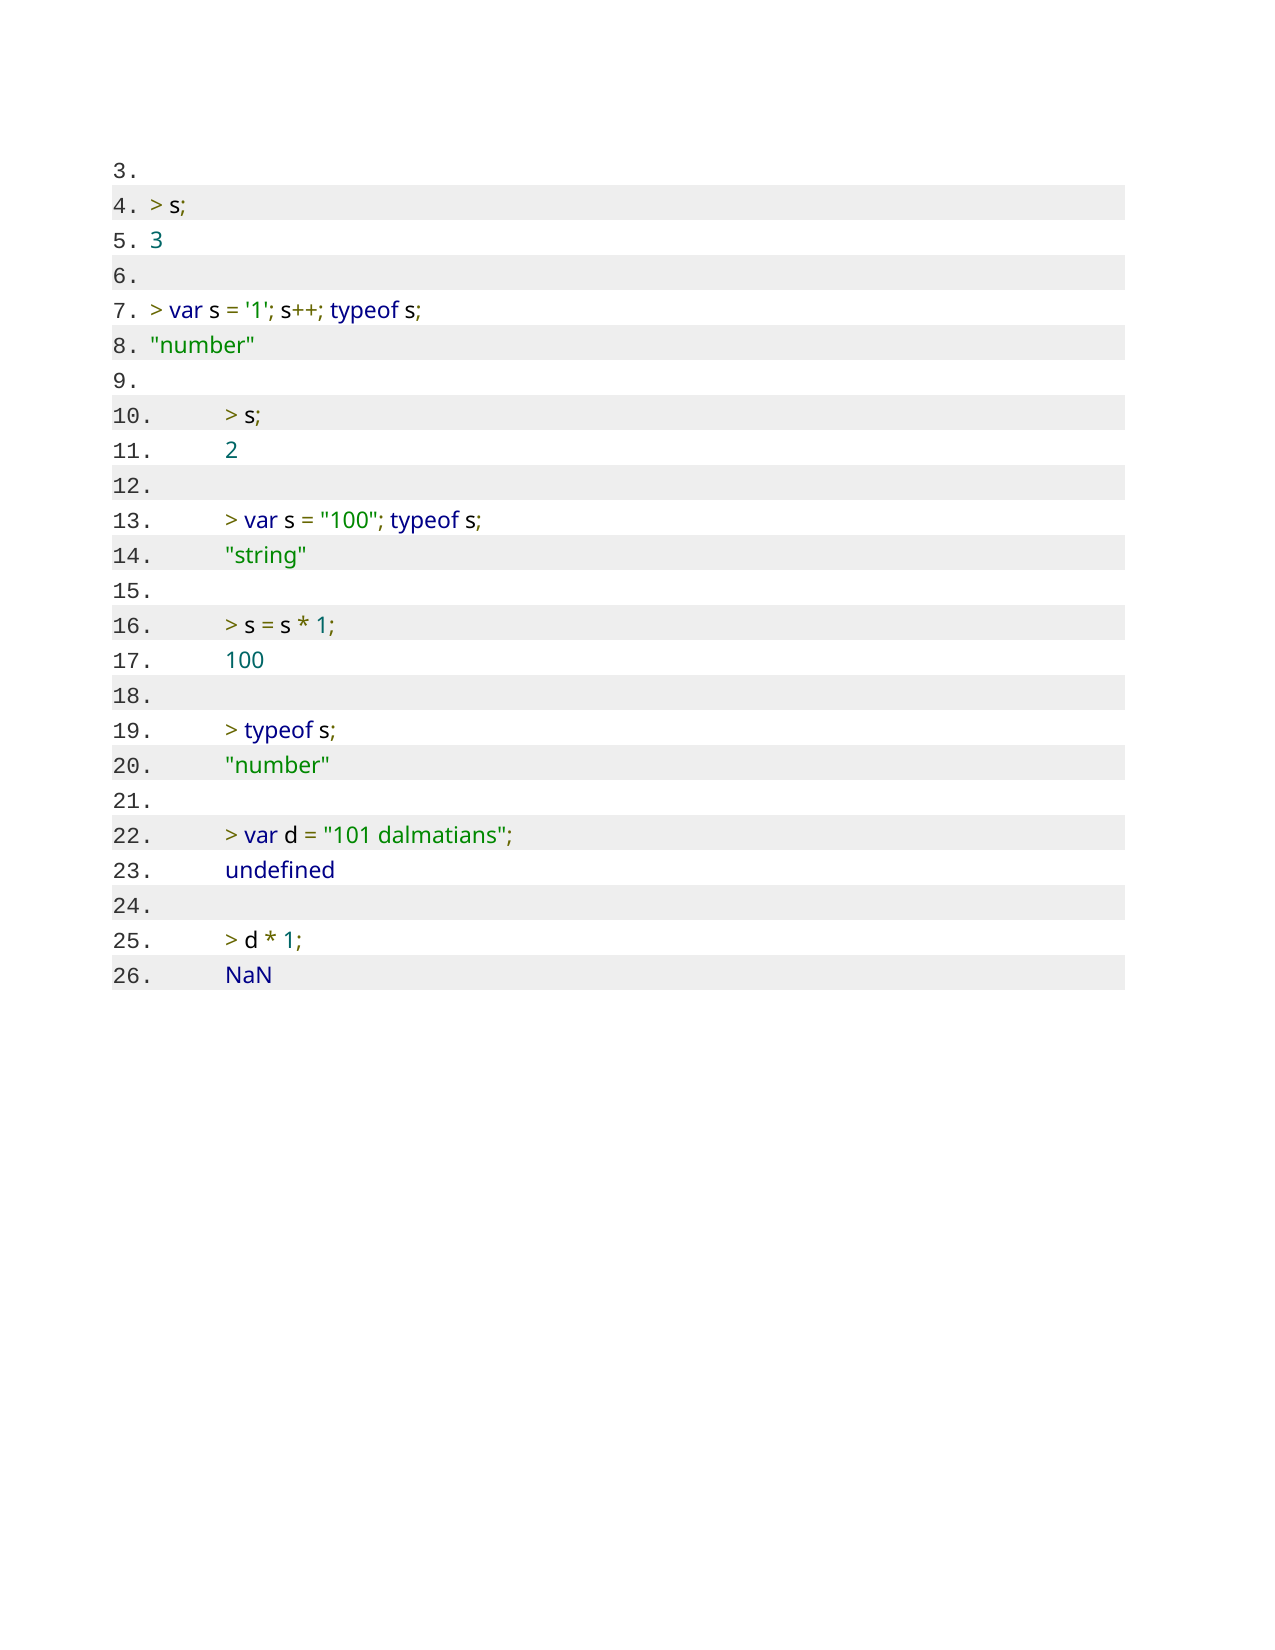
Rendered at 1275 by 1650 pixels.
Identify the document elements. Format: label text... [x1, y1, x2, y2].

list "number" [112, 325, 1125, 360]
list > typeof s; [112, 710, 1125, 745]
list "number" [112, 745, 1125, 780]
list undefined [112, 850, 1125, 885]
list NaN [112, 955, 1125, 990]
list > var d = "101 dalmatians"; [112, 815, 1125, 850]
list > s; [112, 395, 1125, 430]
list > s = s * 1; [112, 605, 1125, 640]
list > var s = "100"; typeof s; [112, 500, 1125, 535]
list > d * 1; [112, 920, 1125, 955]
list 3 [112, 220, 1125, 255]
list > s; [112, 185, 1125, 220]
list > var s = '1'; s++; typeof s; [112, 290, 1125, 325]
list "string" [112, 535, 1125, 570]
list 2 [112, 430, 1125, 465]
list 100 [112, 640, 1125, 675]
